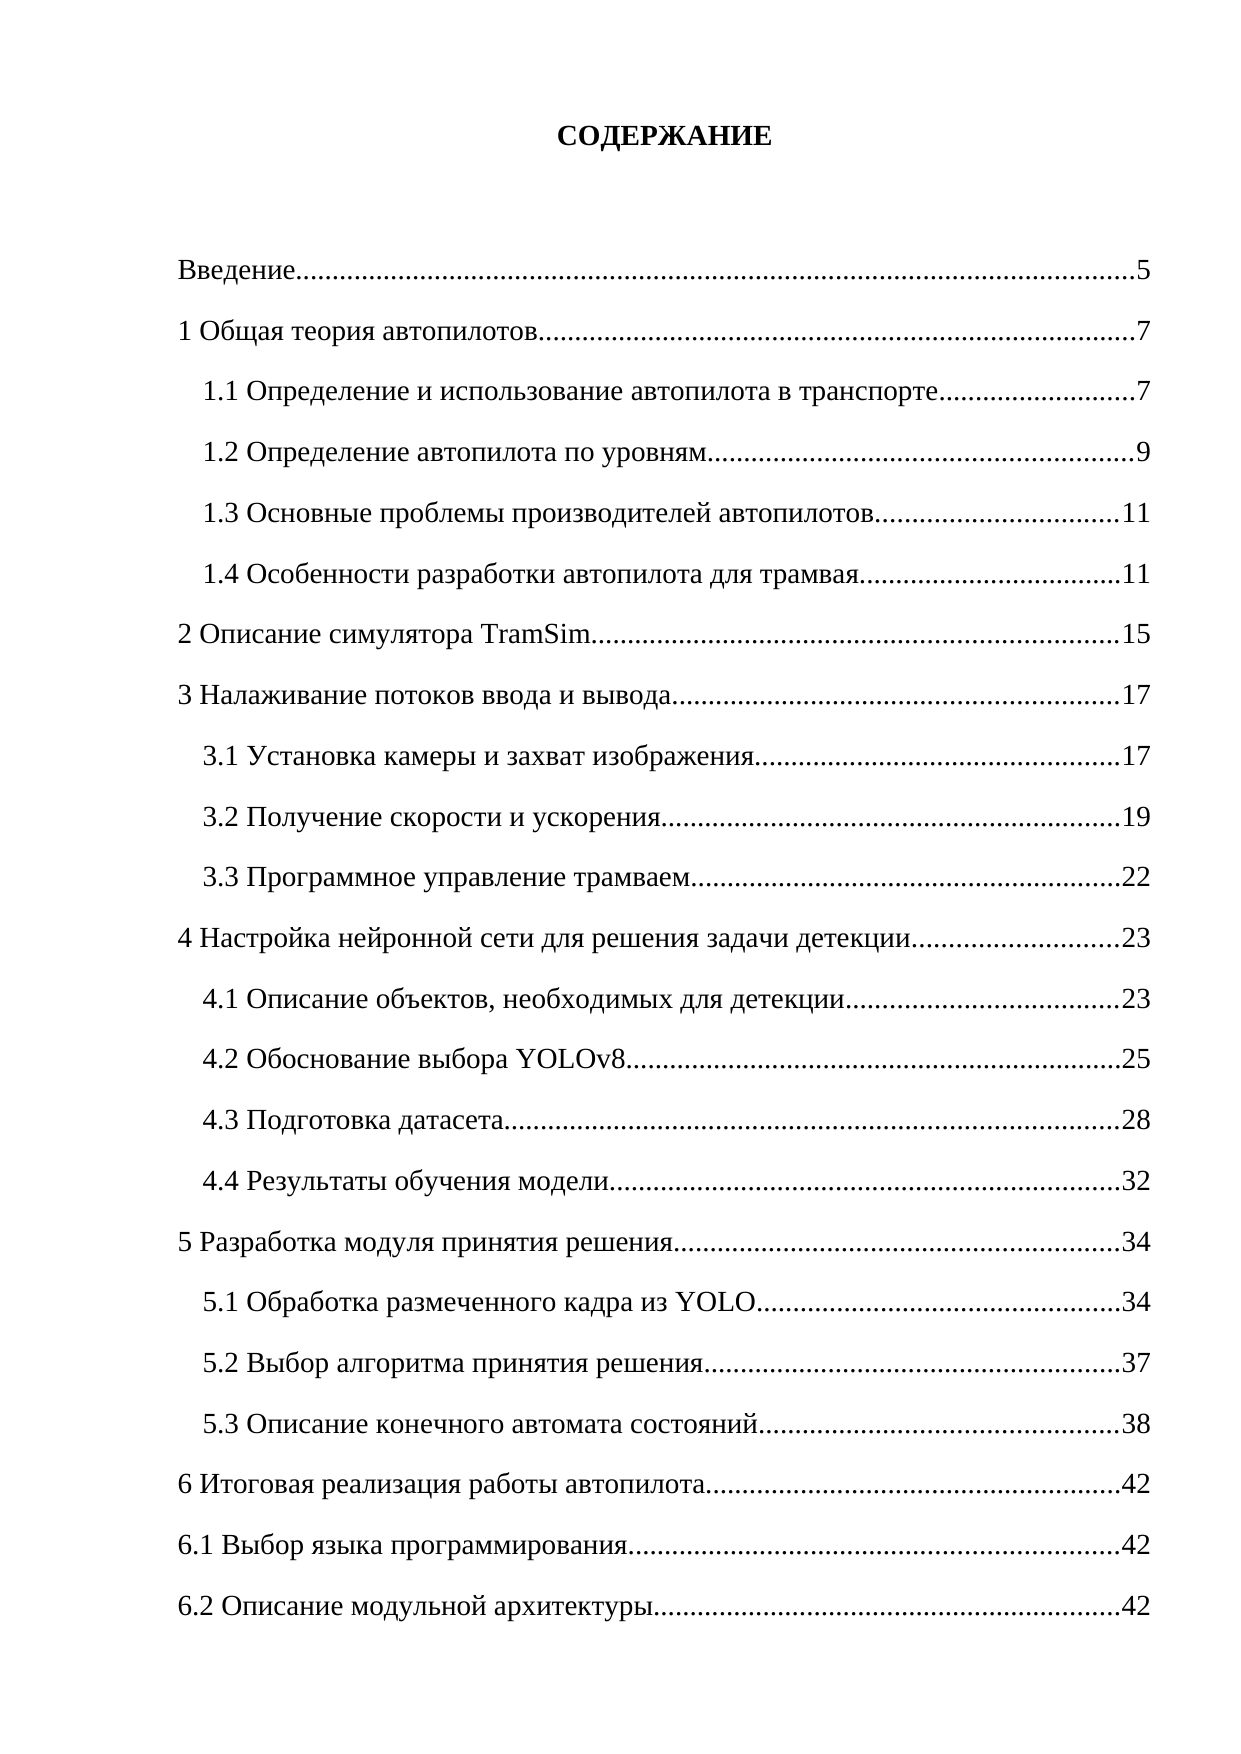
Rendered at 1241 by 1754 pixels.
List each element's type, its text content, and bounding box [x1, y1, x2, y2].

text СОДЕРЖАНИЕ [177, 118, 1152, 152]
